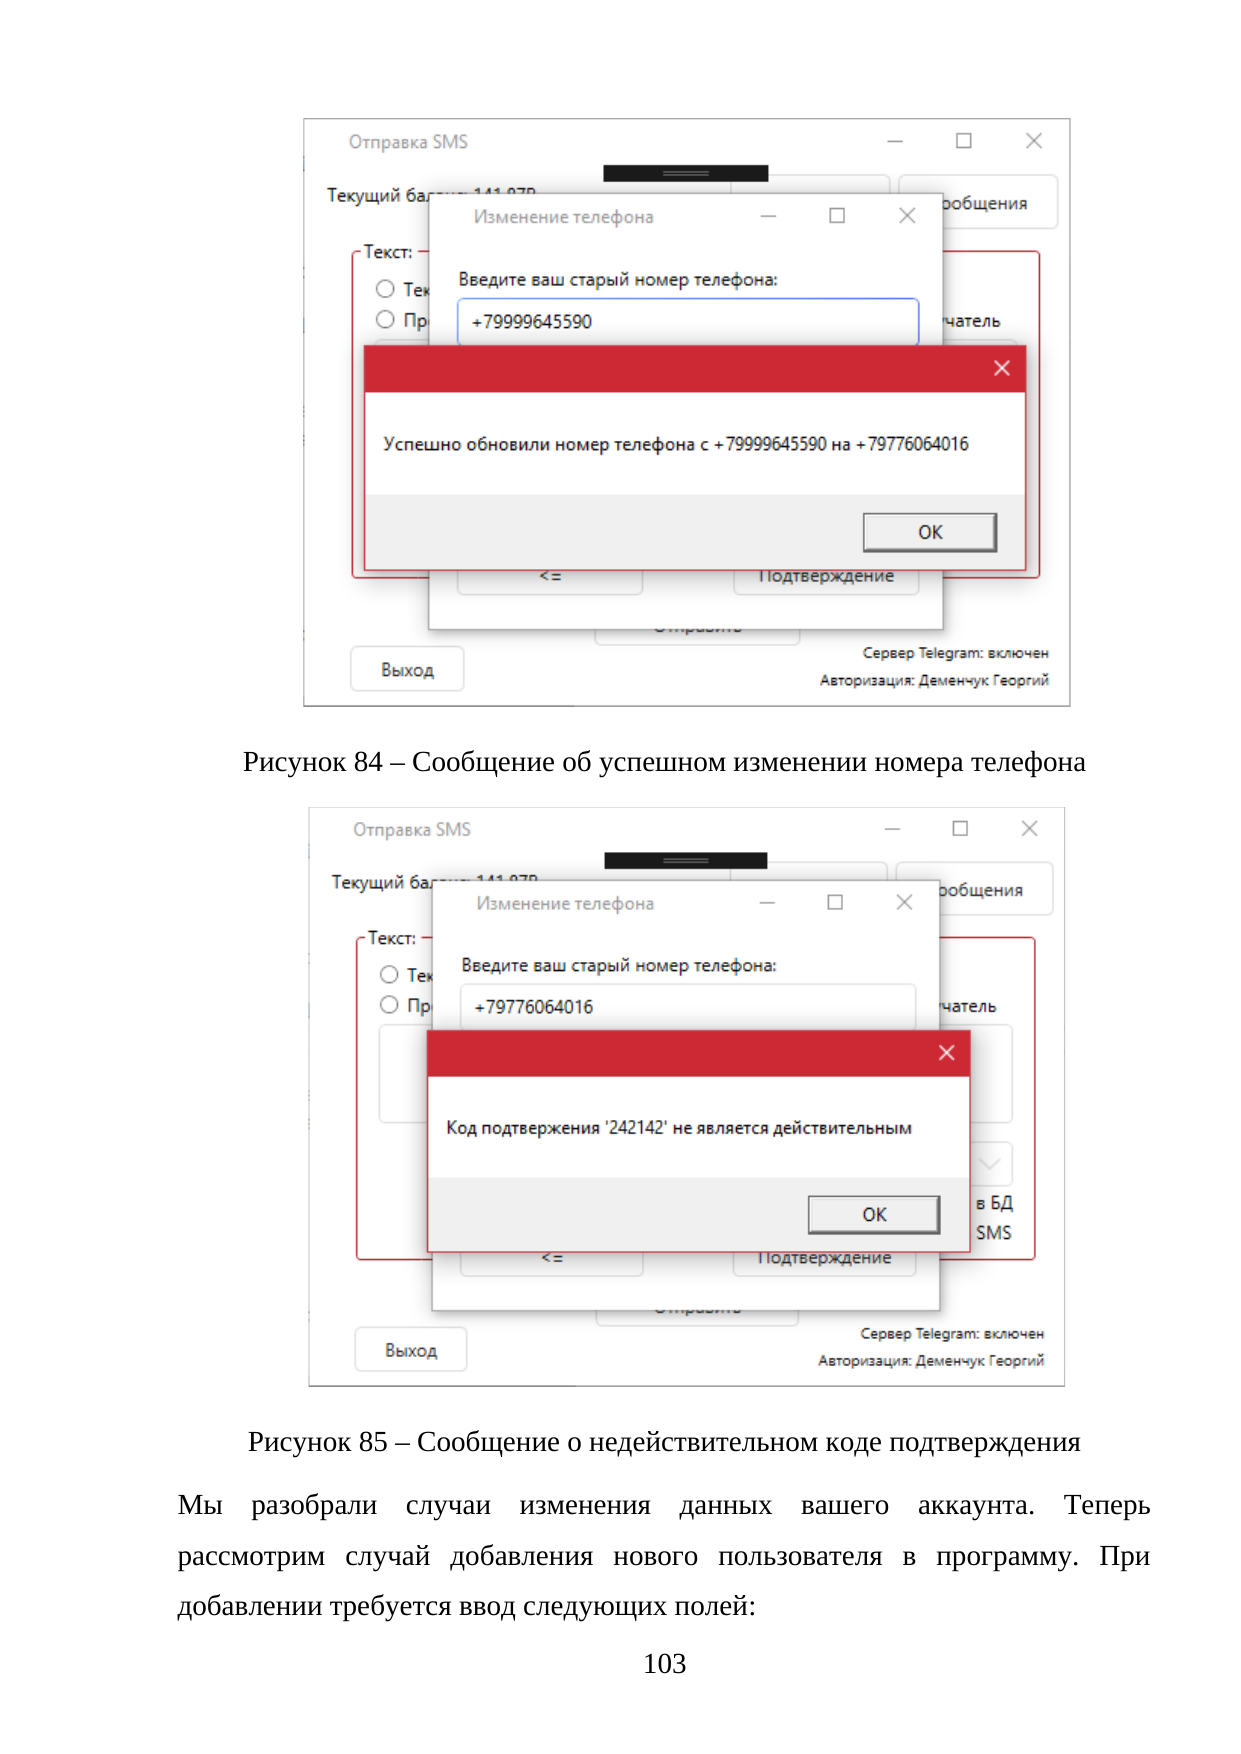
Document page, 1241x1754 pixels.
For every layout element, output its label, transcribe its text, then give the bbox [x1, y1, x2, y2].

text Мы разобрали случаи изменения данных вашего аккаунта. Теперь рассмотрим случай добавления нового пользователя в программу. При добавлении требуется ввод следующих полей: [177, 1487, 1152, 1621]
text Рисунок 84 – Сообщение об успешном изменении номера телефона [177, 744, 1152, 778]
picture [308, 807, 1066, 1387]
picture [303, 118, 1071, 707]
text Рисунок 85 – Сообщение о недействительном коде подтверждения [177, 1424, 1152, 1458]
